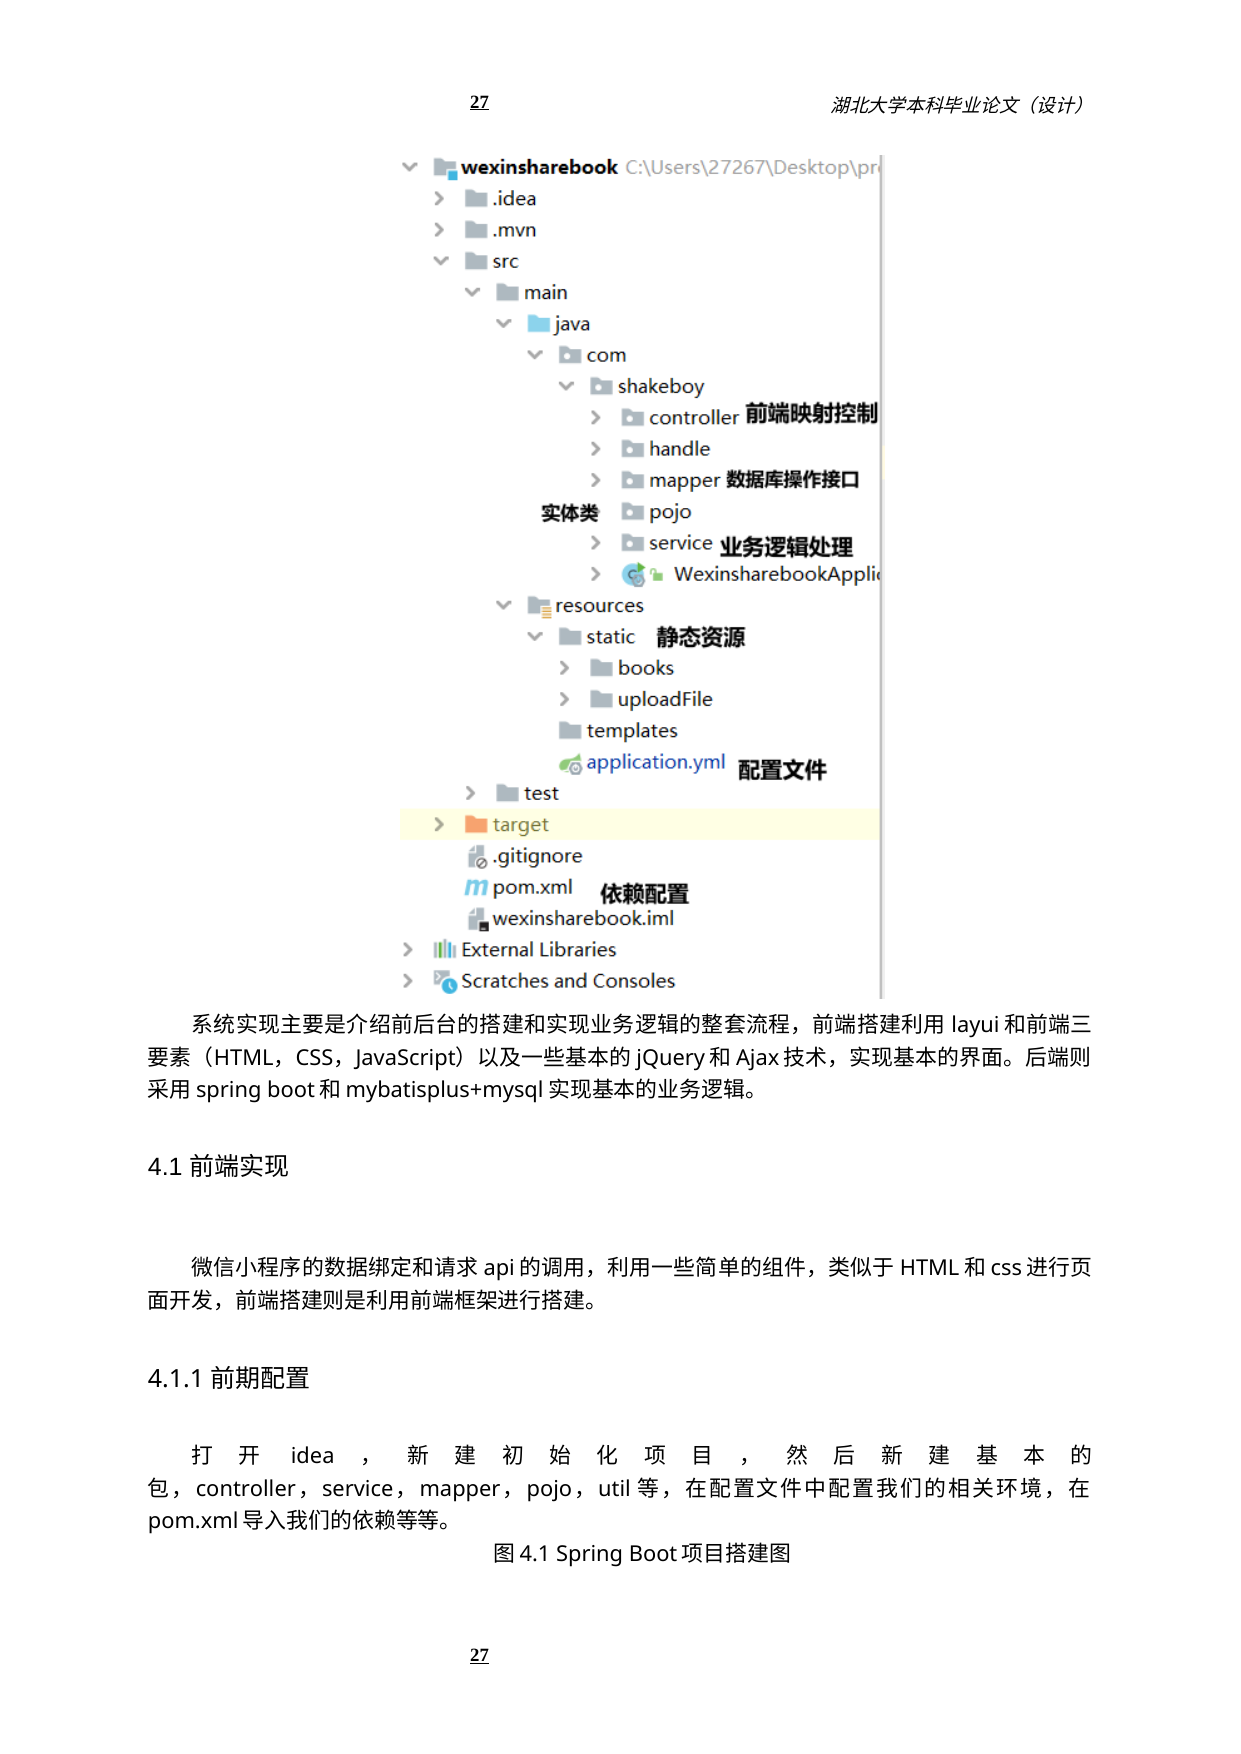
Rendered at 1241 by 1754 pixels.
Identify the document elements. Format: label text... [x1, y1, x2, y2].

text 微信小程序的数据绑定和请求api的调用，利用一些简单的组件，类似于HTML和css进行页面开发，前端搭建则是利用前端框架进行搭建。 [148, 1250, 1093, 1315]
list 打开idea，新建初始化项目，然后新建基本的包，controller，service，mapper，pojo，util等，在配置文件中配置我们的相关环境，在pom.xml导入我们的依赖等等。 [148, 1438, 1093, 1536]
subtitle 4.1.1 前期配置 [148, 1344, 1093, 1409]
subtitle 4.1 前端实现 [148, 1132, 1093, 1197]
picture [400, 155, 885, 999]
list 图4.1 Spring Boot项目搭建图 [148, 1536, 1093, 1568]
